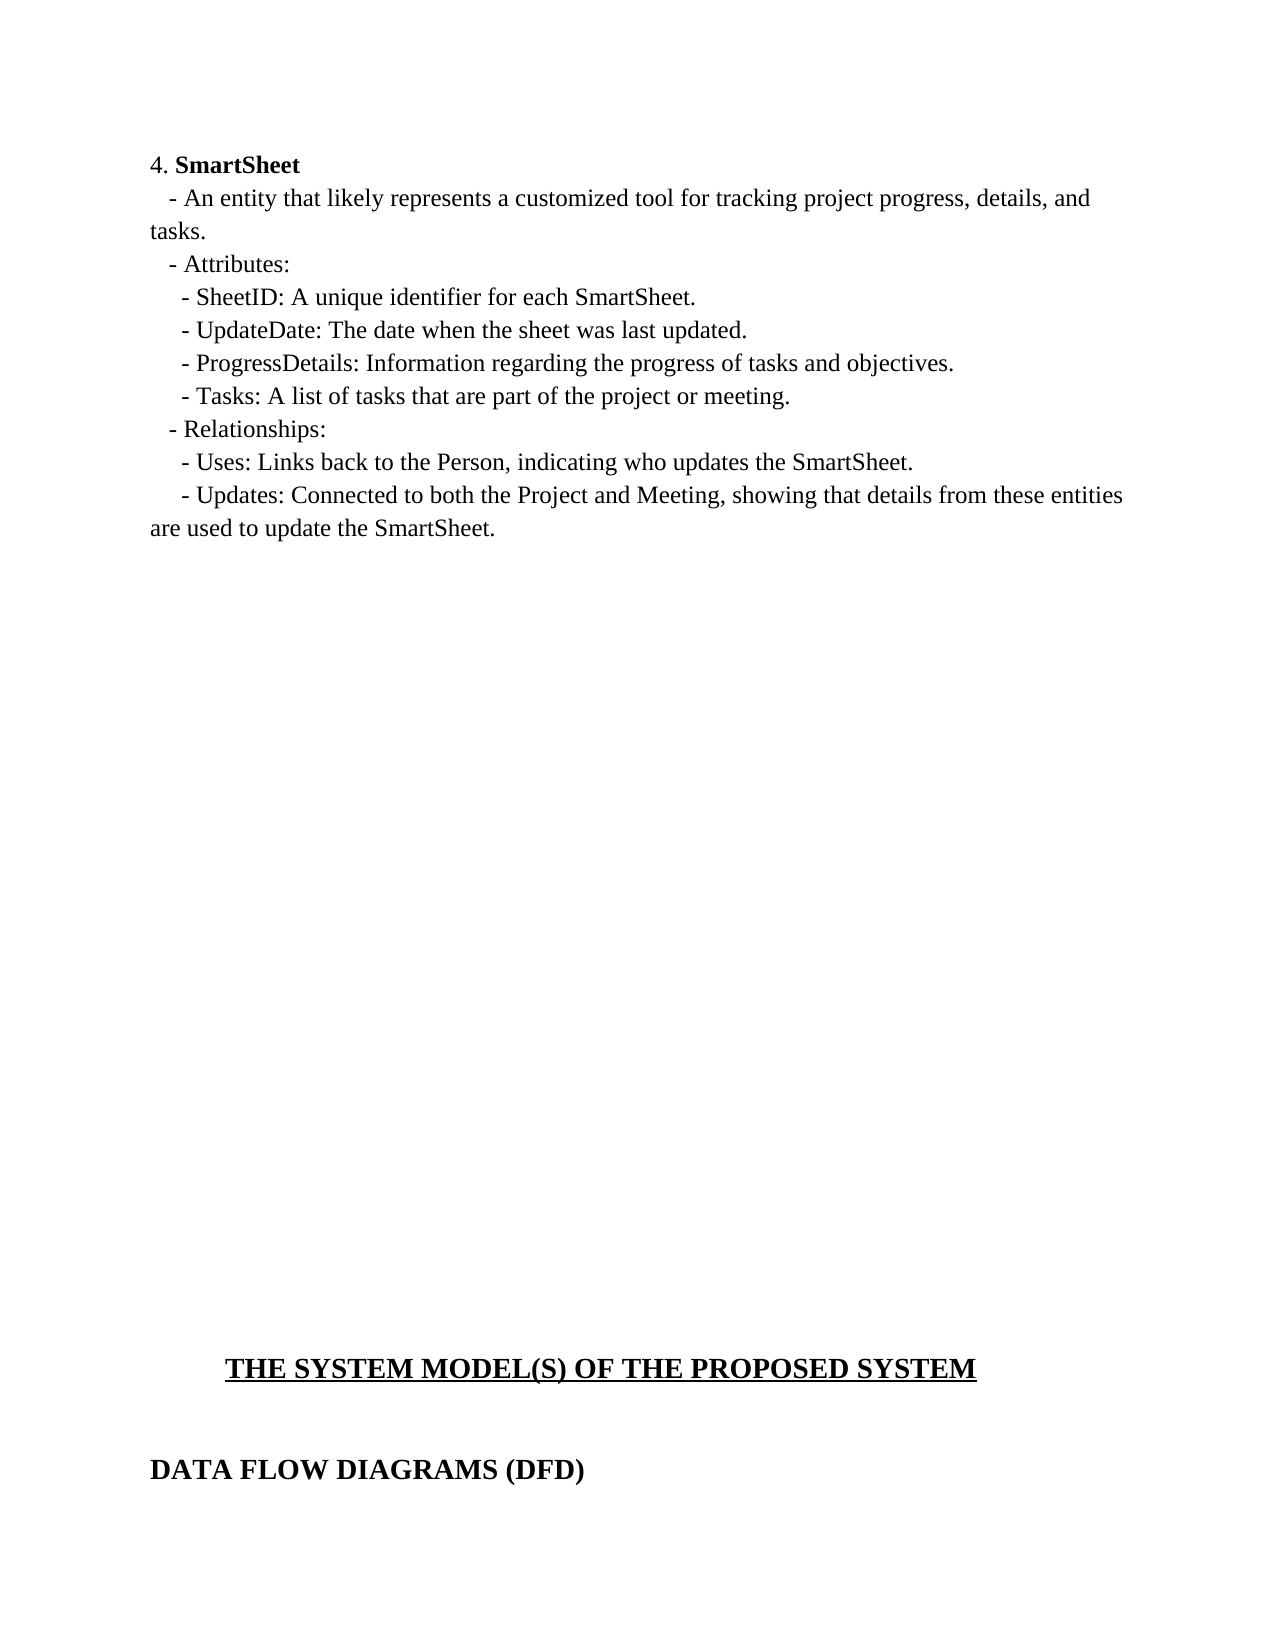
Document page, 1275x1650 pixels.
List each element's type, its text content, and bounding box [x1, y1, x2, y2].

text - Attributes: [150, 249, 1125, 278]
text - Uses: Links back to the Person, indicating who updates the SmartSheet. [150, 447, 1125, 476]
text - An entity that likely represents a customized tool for tracking project progress, details, and tasks. [150, 183, 1125, 245]
text THE SYSTEM MODEL(S) OF THE PROPOSED SYSTEM [150, 1351, 1125, 1385]
text 4.⁠ ⁠SmartSheet [150, 150, 1125, 179]
text - UpdateDate: The date when the sheet was last updated. [150, 315, 1125, 344]
text - Tasks: A list of tasks that are part of the project or meeting. [150, 381, 1125, 410]
text DATA FLOW DIAGRAMS (DFD) [150, 1452, 1125, 1485]
text - SheetID: A unique identifier for each SmartSheet. [150, 282, 1125, 311]
text - ProgressDetails: Information regarding the progress of tasks and objectives. [150, 348, 1125, 377]
text - Updates: Connected to both the Project and Meeting, showing that details from these entities are used to update the SmartSheet. [150, 480, 1125, 542]
text - Relationships: [150, 414, 1125, 443]
